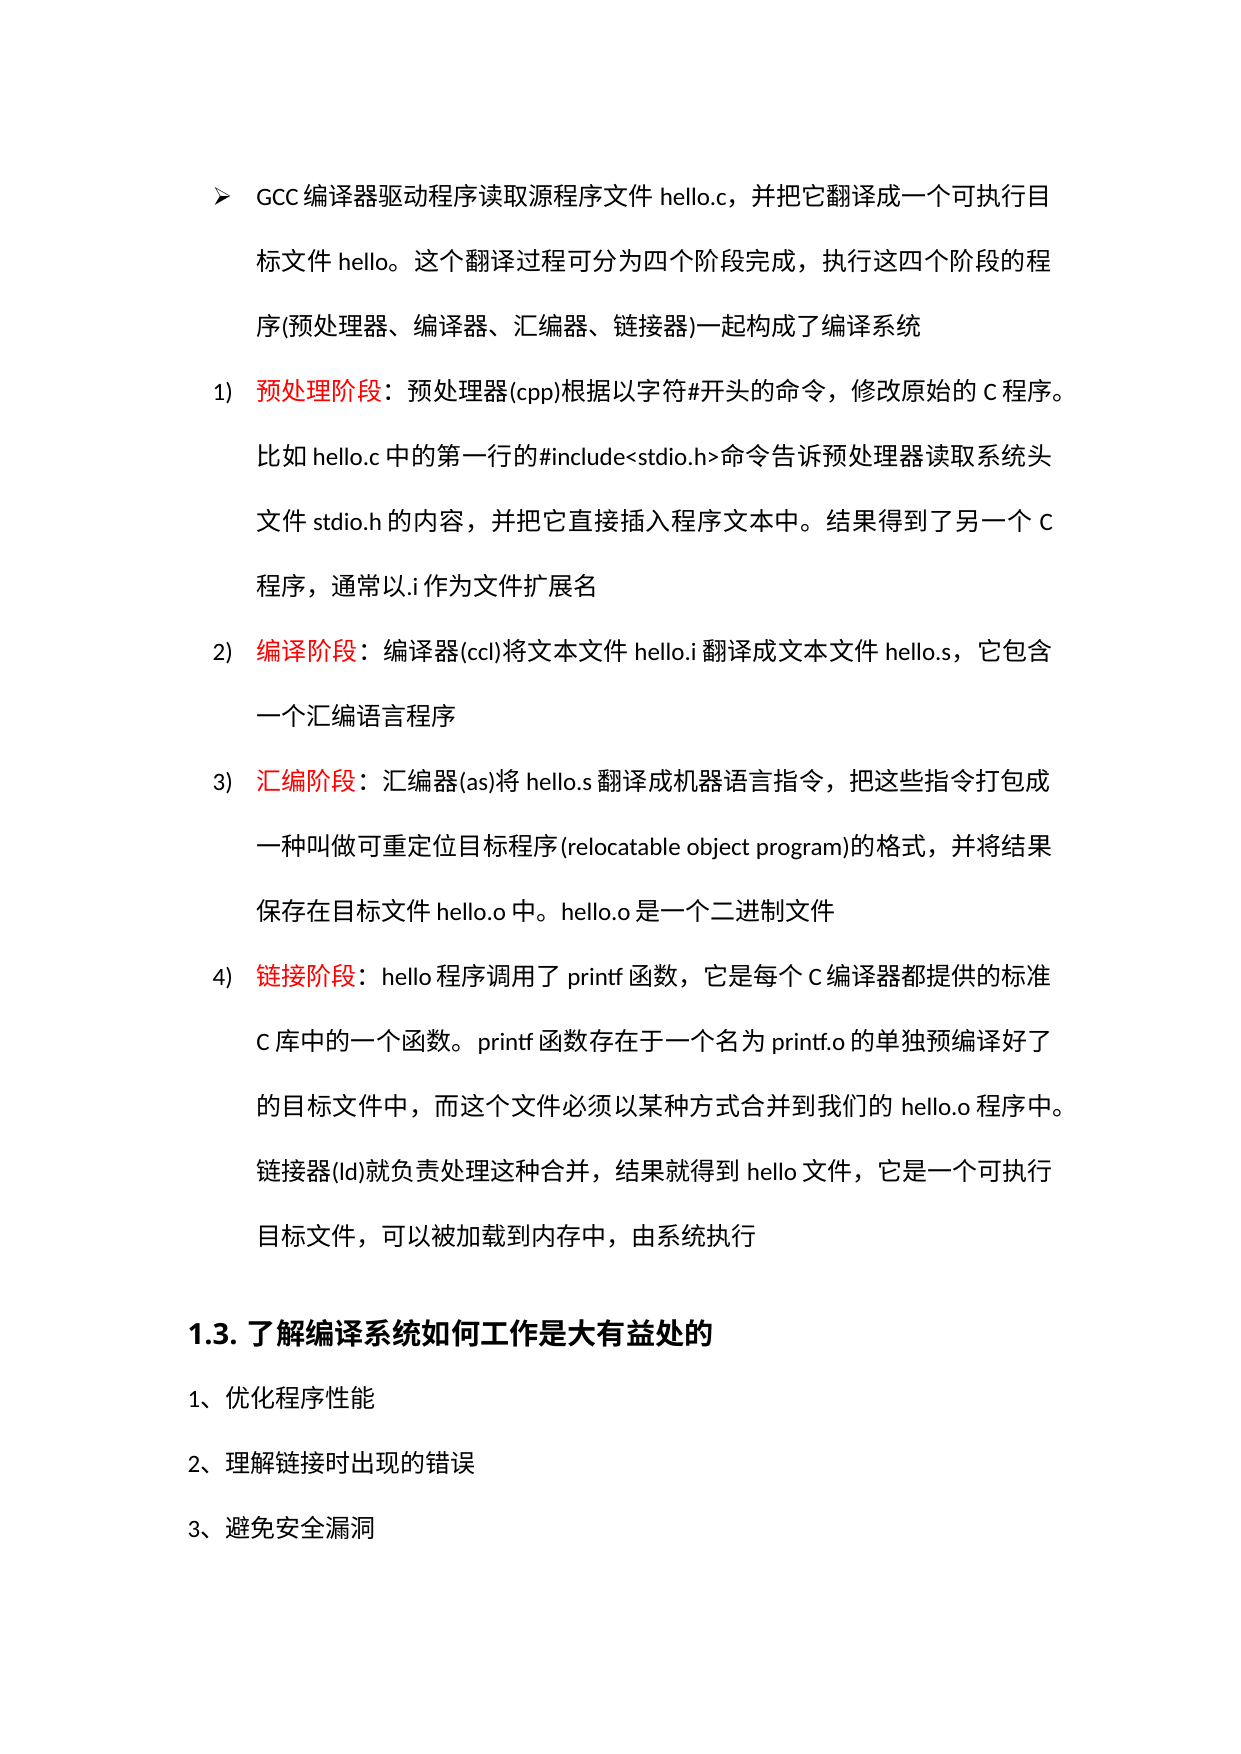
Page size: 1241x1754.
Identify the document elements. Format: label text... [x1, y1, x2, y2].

list 链接阶段：hello程序调用了printf函数，它是每个C编译器都提供的标准C库中的一个函数。printf函数存在于一个名为printf.o的单独预编译好了的目标文件中，而这个文件必须以某种方式合并到我们的hello.o程序中。链接器(ld)就负责处理这种合并，结果就得到hello文件，它是一个可执行目标文件，可以被加载到内存中，由系统执行 [212, 942, 1053, 1267]
list GCC编译器驱动程序读取源程序文件hello.c，并把它翻译成一个可执行目标文件hello。这个翻译过程可分为四个阶段完成，执行这四个阶段的程序(预处理器、编译器、汇编器、链接器)一起构成了编译系统 [212, 162, 1053, 357]
text 2、理解链接时出现的错误 [187, 1429, 1053, 1494]
subtitle 了解编译系统如何工作是大有益处的 [187, 1299, 1053, 1364]
text 3、避免安全漏洞 [187, 1494, 1053, 1559]
list 编译阶段：编译器(ccl)将文本文件hello.i翻译成文本文件hello.s，它包含一个汇编语言程序 [212, 617, 1053, 747]
list 预处理阶段：预处理器(cpp)根据以字符#开头的命令，修改原始的C程序。比如hello.c中的第一行的#include<stdio.h>命令告诉预处理器读取系统头文件stdio.h的内容，并把它直接插入程序文本中。结果得到了另一个C程序，通常以.i作为文件扩展名 [212, 357, 1053, 617]
list 汇编阶段：汇编器(as)将hello.s翻译成机器语言指令，把这些指令打包成一种叫做可重定位目标程序(relocatable object program)的格式，并将结果保存在目标文件hello.o中。hello.o是一个二进制文件 [212, 747, 1053, 942]
text 1、优化程序性能 [187, 1364, 1053, 1429]
